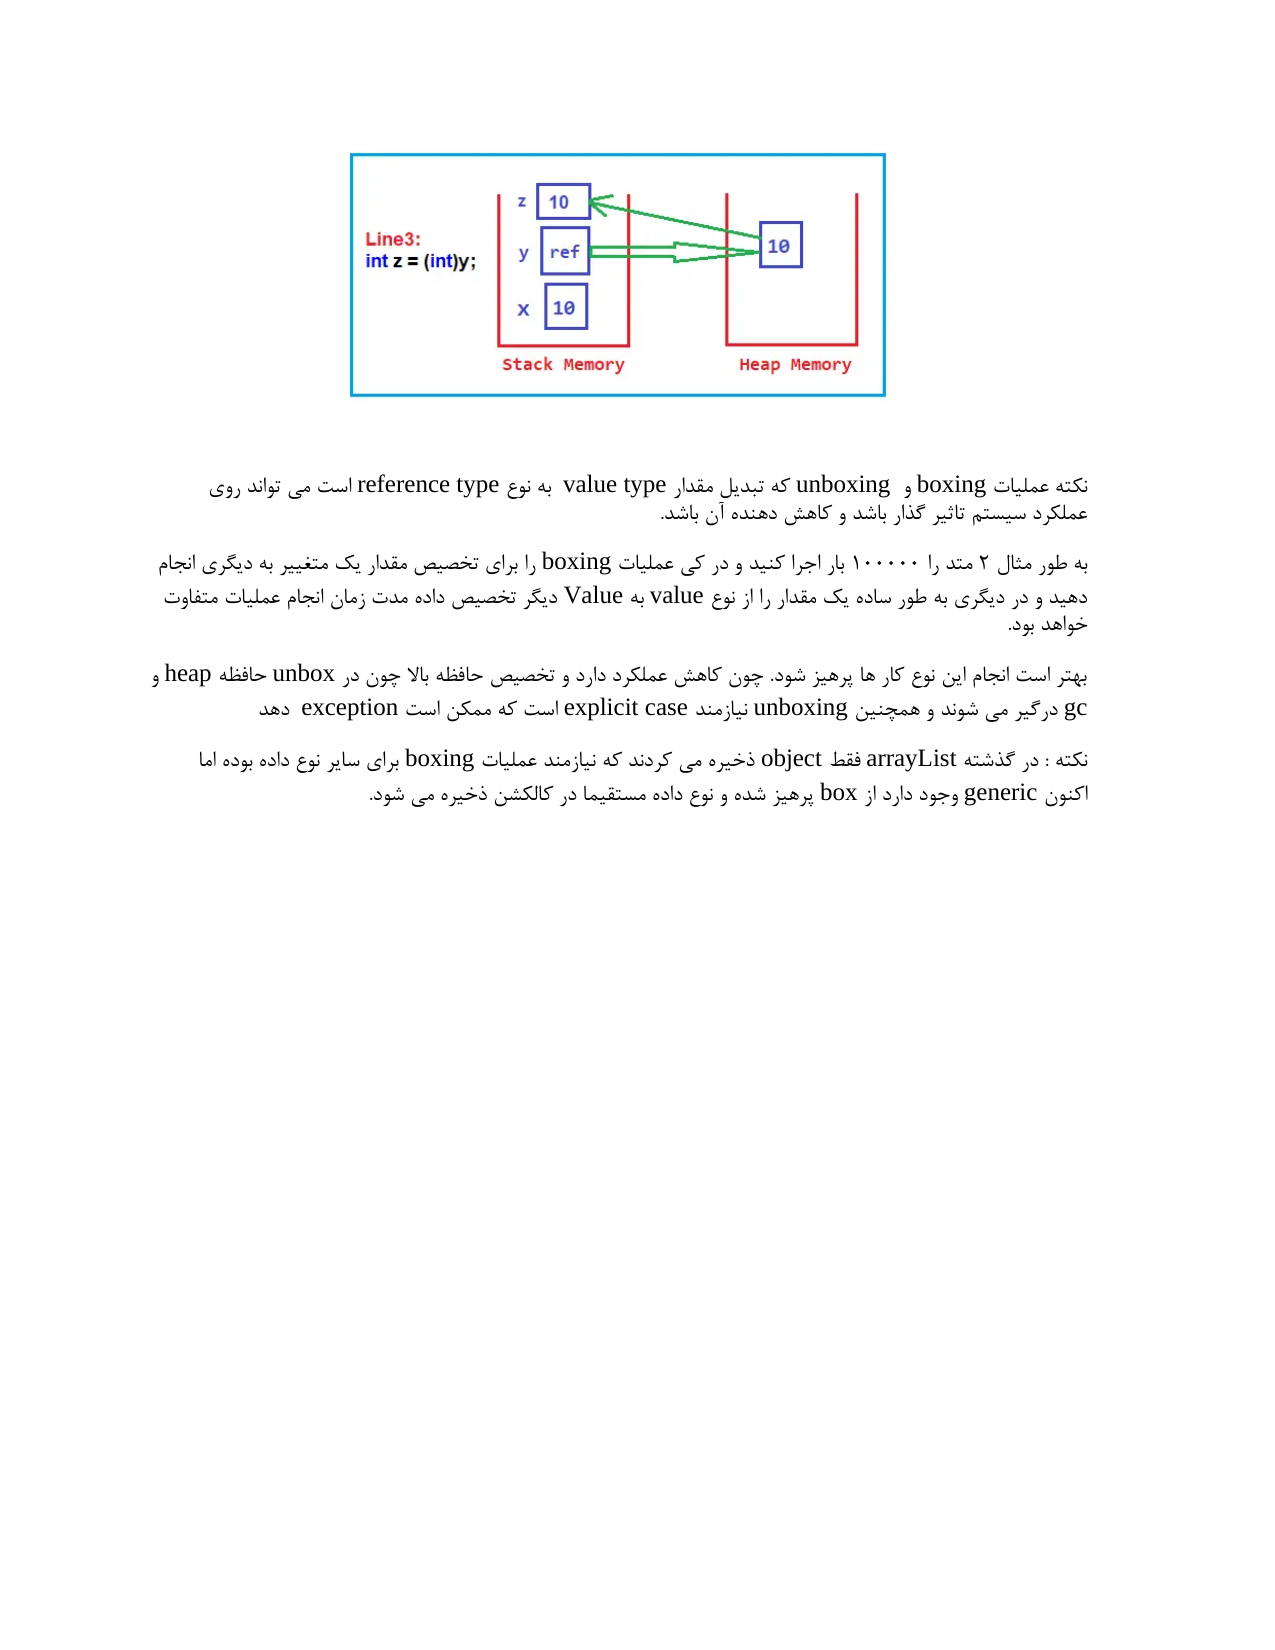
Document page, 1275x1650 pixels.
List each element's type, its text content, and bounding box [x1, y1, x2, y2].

text بهتر است انجام این نوع کار ها پرهیز شود. چون کاهش عملکرد دارد و تخصیص حافظه بالا چون در unbox حافظه heap و gc درگیر می شوند و همچنین unboxing نیازمند explicit case است که ممکن است exception دهد [150, 658, 1087, 724]
text نکته عملیات boxing و unboxing که تبدیل مقدار value type به نوع reference type است می تواند روی عملکرد سیستم تاثیر گذار باشد و کاهش دهنده آن باشد. [150, 469, 1087, 528]
text به طور مثال 2 متد را 100000 بار اجرا کنید و در کی عملیات boxing را برای تخصیص مقدار یک متغییر به دیگری انجام دهید و در دیگری به طور ساده یک مقدار را از نوع value به Value دیگر تخصیص داده مدت زمان انجام عملیات متفاوت خواهد بود. [150, 546, 1087, 639]
text نکته : در گذشته arrayList فقط object ذخیره می کردند که نیازمند عملیات boxing برای سایر نوع داده بوده اما اکنون generic وجود دارد از box پرهیز شده و نوع داده مستقیما در کالکشن ذخیره می شود. [150, 743, 1087, 809]
